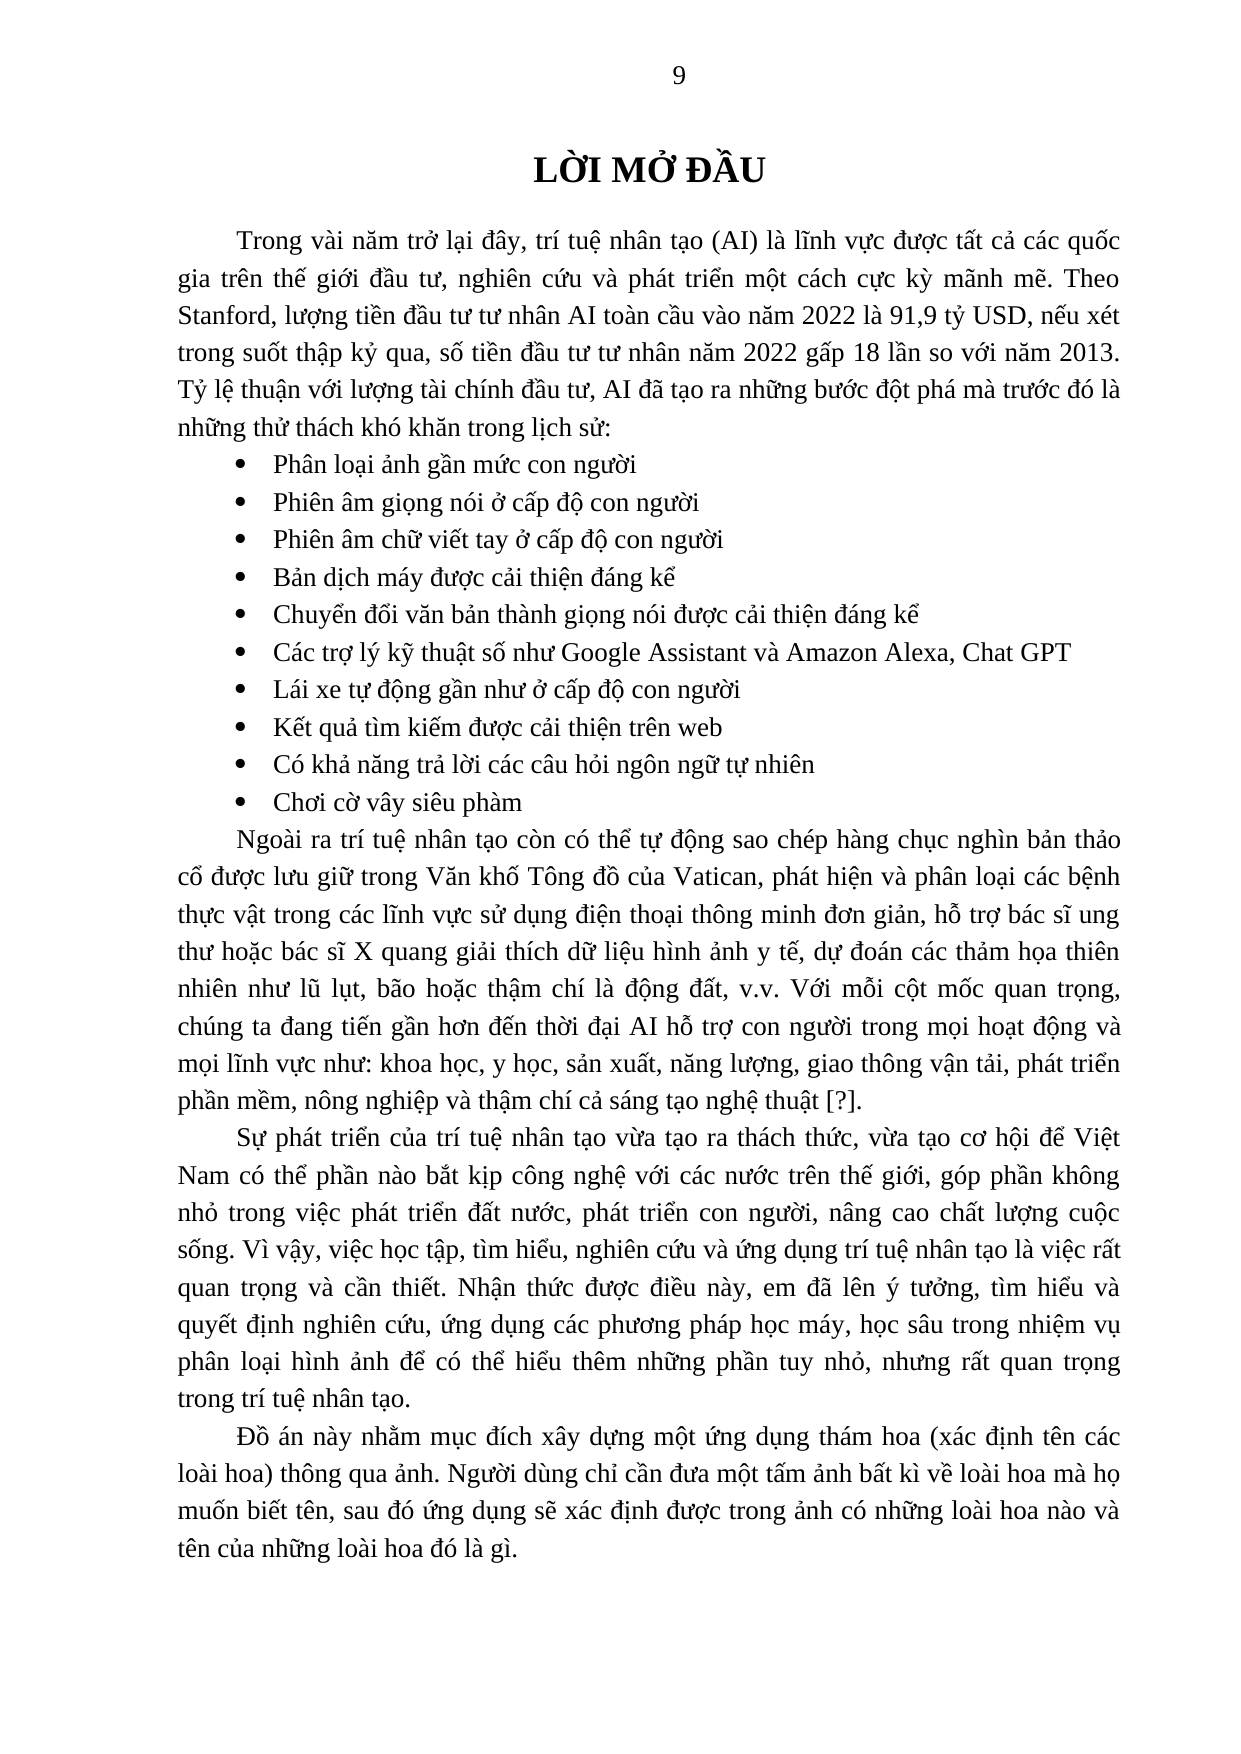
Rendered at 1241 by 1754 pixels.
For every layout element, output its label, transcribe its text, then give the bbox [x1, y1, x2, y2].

text Trong vài năm trở lại đây, trí tuệ nhân tạo (AI) là lĩnh vực được tất cả các quốc gia trên thế giới đầu tư, nghiên cứu và phát triển một cách cực kỳ mãnh mẽ. Theo Stanford, lượng tiền đầu tư tư nhân AI toàn cầu vào năm 2022 là 91,9 tỷ USD, nếu xét trong suốt thập kỷ qua, số tiền đầu tư tư nhân năm 2022 gấp 18 lần so với năm 2013. Tỷ lệ thuận với lượng tài chính đầu tư, AI đã tạo ra những bước đột phá mà trước đó là những thử thách khó khăn trong lịch sử: [177, 224, 1122, 442]
list Phiên âm giọng nói ở cấp độ con người [236, 486, 1122, 517]
list Có khả năng trả lời các câu hỏi ngôn ngữ tự nhiên [236, 748, 1122, 779]
list Các trợ lý kỹ thuật số như Google Assistant và Amazon Alexa, Chat GPT [236, 636, 1122, 667]
list Chơi cờ vây siêu phàm [236, 786, 1122, 817]
list Phân loại ảnh gần mức con người [236, 448, 1122, 479]
list Kết quả tìm kiếm được cải thiện trên web [236, 711, 1122, 742]
list Chuyển đổi văn bản thành giọng nói được cải thiện đáng kể [236, 598, 1122, 629]
text Đồ án này nhằm mục đích xây dựng một ứng dụng thám hoa (xác định tên các loài hoa) thông qua ảnh. Người dùng chỉ cần đưa một tấm ảnh bất kì về loài hoa mà họ muốn biết tên, sau đó ứng dụng sẽ xác định được trong ảnh có những loài hoa nào và tên của những loài hoa đó là gì. [177, 1420, 1122, 1563]
text Sự phát triển của trí tuệ nhân tạo vừa tạo ra thách thức, vừa tạo cơ hội để Việt Nam có thể phần nào bắt kịp công nghệ với các nước trên thế giới, góp phần không nhỏ trong việc phát triển đất nước, phát triển con người, nâng cao chất lượng cuộc sống. Vì vậy, việc học tập, tìm hiểu, nghiên cứu và ứng dụng trí tuệ nhân tạo là việc rất quan trọng và cần thiết. Nhận thức được điều này, em đã lên ý tưởng, tìm hiểu và quyết định nghiên cứu, ứng dụng các phương pháp học máy, học sâu trong nhiệm vụ phân loại hình ảnh để có thể hiểu thêm những phần tuy nhỏ, nhưng rất quan trọng trong trí tuệ nhân tạo. [177, 1121, 1122, 1414]
list Bản dịch máy được cải thiện đáng kể [236, 561, 1122, 592]
text Ngoài ra trí tuệ nhân tạo còn có thể tự động sao chép hàng chục nghìn bản thảo cổ được lưu giữ trong Văn khố Tông đồ của Vatican, phát hiện và phân loại các bệnh thực vật trong các lĩnh vực sử dụng điện thoại thông minh đơn giản, hỗ trợ bác sĩ ung thư hoặc bác sĩ X quang giải thích dữ liệu hình ảnh y tế, dự đoán các thảm họa thiên nhiên như lũ lụt, bão hoặc thậm chí là động đất, v.v. Với mỗi cột mốc quan trọng, chúng ta đang tiến gần hơn đến thời đại AI hỗ trợ con người trong mọi hoạt động và mọi lĩnh vực như: khoa học, y học, sản xuất, năng lượng, giao thông vận tải, phát triển phần mềm, nông nghiệp và thậm chí cả sáng tạo nghệ thuật [?]. [177, 823, 1122, 1115]
list Lái xe tự động gần như ở cấp độ con người [236, 673, 1122, 704]
subtitle LỜI MỞ ĐẦU [177, 148, 1122, 191]
list Phiên âm chữ viết tay ở cấp độ con người [236, 523, 1122, 554]
